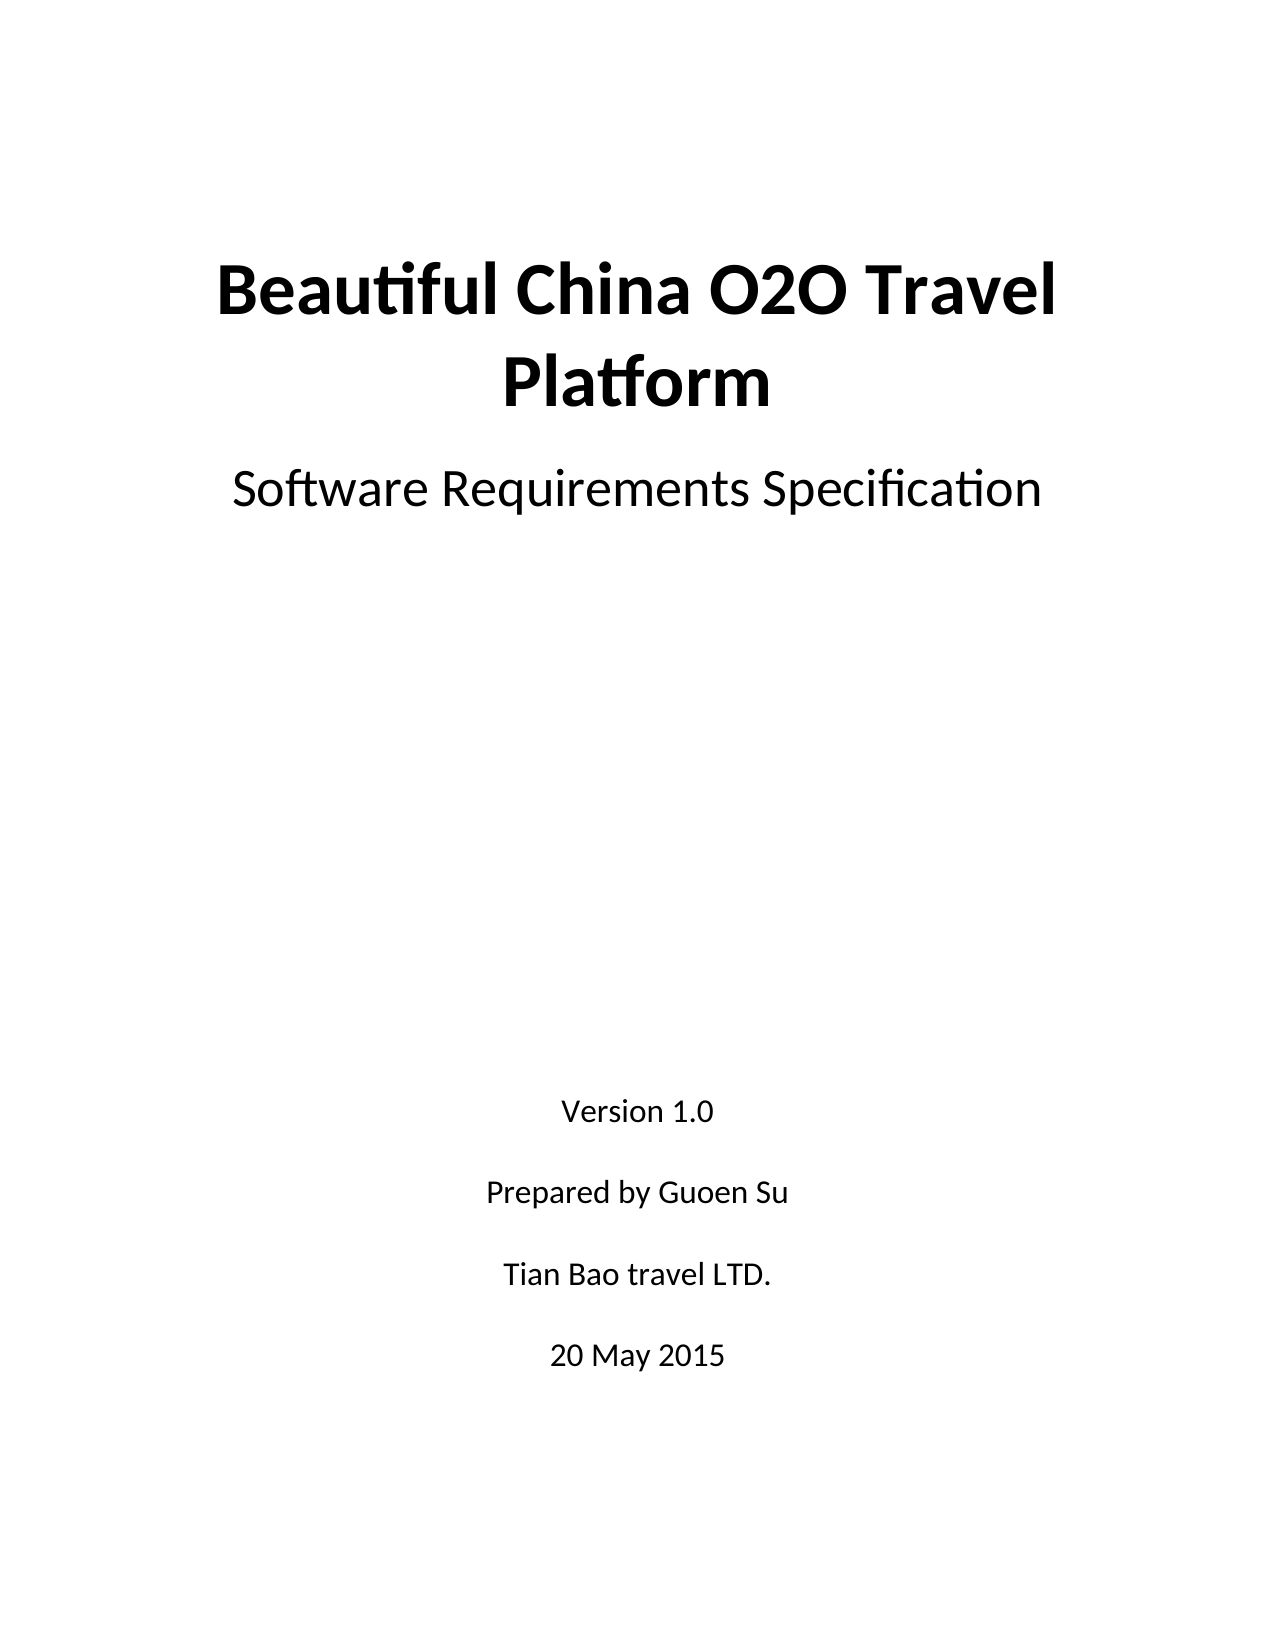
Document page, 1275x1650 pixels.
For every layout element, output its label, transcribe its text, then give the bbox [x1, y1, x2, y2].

text Prepared by Guoen Su [187, 1171, 1088, 1212]
text Version 1.0 [187, 1090, 1088, 1130]
text Tian Bao travel LTD. [187, 1253, 1088, 1293]
text Software Requirements Specification [187, 453, 1088, 519]
text 20 May 2015 [187, 1334, 1088, 1375]
text Beautiful China O2O Travel Platform [187, 242, 1088, 425]
